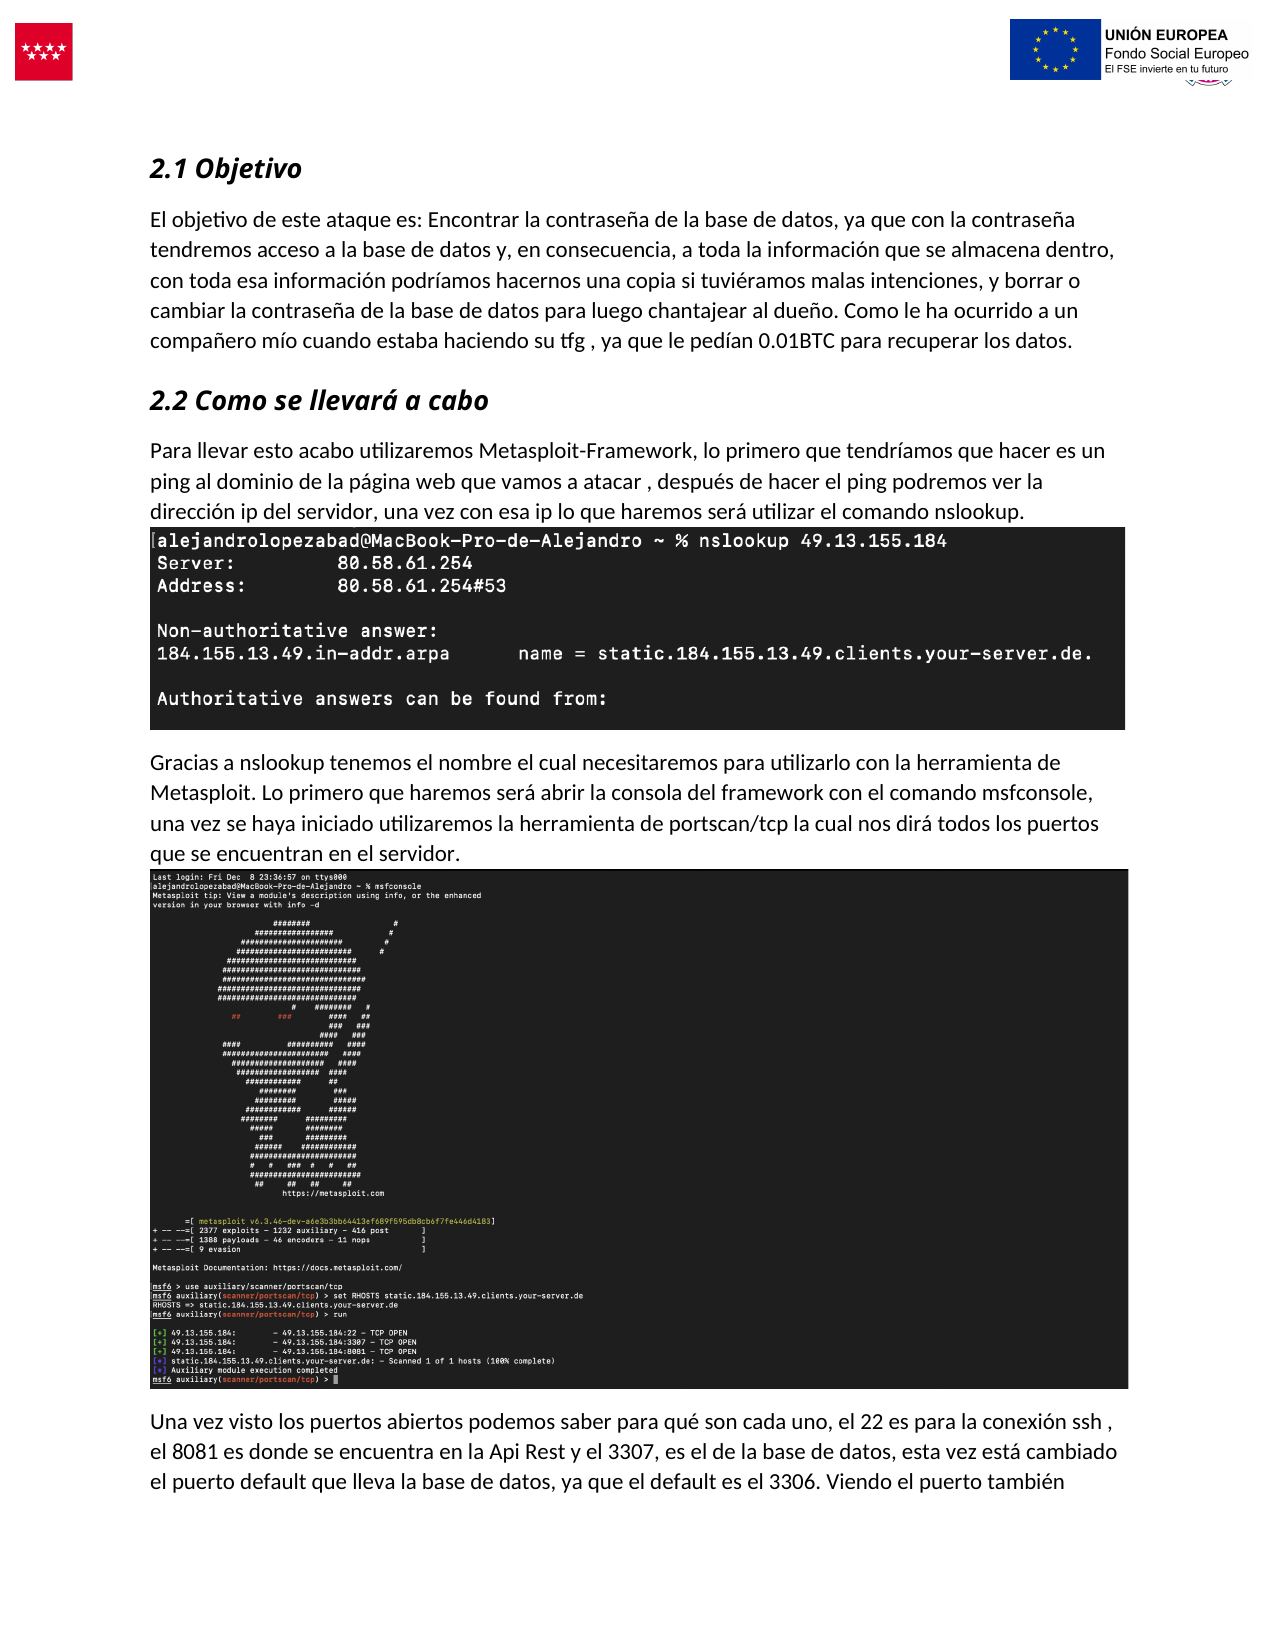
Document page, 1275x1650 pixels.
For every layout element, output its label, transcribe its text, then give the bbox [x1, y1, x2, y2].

subtitle 2.1 Objetivo [150, 150, 1125, 187]
picture [150, 527, 1125, 730]
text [150, 1407, 1125, 1495]
text Para llevar esto acabo utilizaremos Metasploit-Framework, lo primero que tendríamos que hacer es un ping al dominio de la página web que vamos a atacar , después de hacer el ping podremos ver la dirección ip del servidor, una vez con esa ip lo que haremos será utilizar el comando nslookup. [150, 437, 1125, 527]
text Gracias a nslookup tenemos el nombre el cual necesitaremos para utilizarlo con la herramienta de Metasploit. Lo primero que haremos será abrir la consola del framework con el comando msfconsole, una vez se haya iniciado utilizaremos la herramienta de portscan/tcp la cual nos dirá todos los puertos que se encuentran en el servidor. [150, 748, 1125, 869]
text El objetivo de este ataque es: Encontrar la contraseña de la base de datos, ya que con la contraseña tendremos acceso a la base de datos y, en consecuencia, a toda la información que se almacena dentro, con toda esa información podríamos hacernos una copia si tuviéramos malas intenciones, y borrar o cambiar la contraseña de la base de datos para luego chantajear al dueño. Como le ha ocurrido a un compañero mío cuando estaba haciendo su tfg , ya que le pedían 0.01BTC para recuperar los datos. [150, 205, 1125, 354]
picture [1010, 19, 1253, 88]
picture [8, 16, 79, 87]
picture [150, 869, 1129, 1389]
subtitle 2.2 Como se llevará a cabo [150, 381, 1125, 418]
